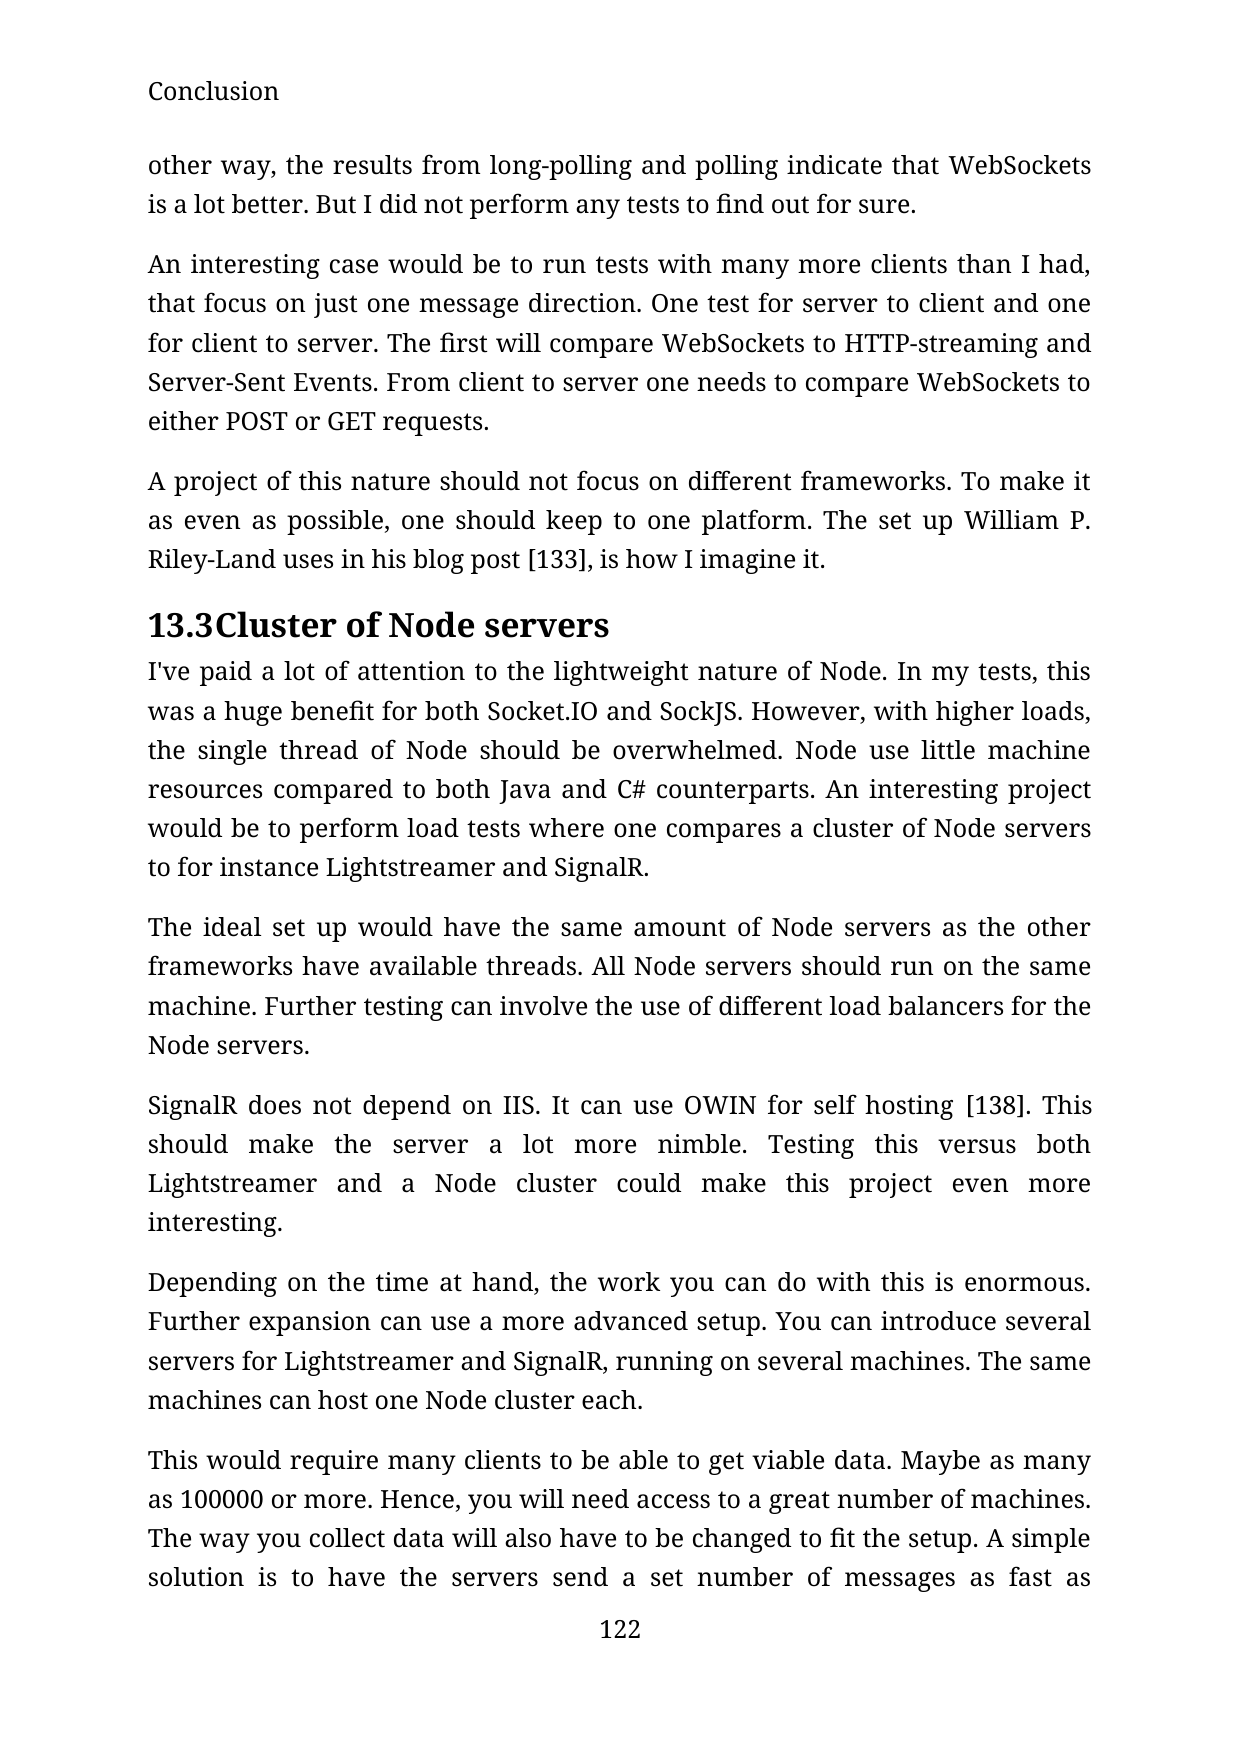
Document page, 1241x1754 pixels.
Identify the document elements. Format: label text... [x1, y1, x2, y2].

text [148, 1442, 1092, 1594]
text SignalR does not depend on IIS. It can use OWIN for self hosting [138]. This should make the server a lot more nimble. Testing this versus both Lightstreamer and a Node cluster could make this project even more interesting. [148, 1087, 1092, 1239]
text An interesting case would be to run tests with many more clients than I had, that focus on just one message direction. One test for server to client and one for client to server. The first will compare WebSockets to HTTP-streaming and Server-Sent Events. From client to server one needs to compare WebSockets to either POST or GET requests. [148, 247, 1092, 438]
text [148, 148, 1092, 221]
text A project of this nature should not focus on different frameworks. To make it as even as possible, one should keep to one platform. The set up William P. Riley-Land uses in his blog post [133], is how I imagine it. [148, 463, 1092, 576]
text The ideal set up would have the same amount of Node servers as the other frameworks have available threads. All Node servers should run on the same machine. Further testing can involve the use of different load balancers for the Node servers. [148, 910, 1092, 1061]
text Depending on the time at hand, the work you can do with this is enormous. Further expansion can use a more advanced setup. You can introduce several servers for Lightstreamer and SignalR, running on several machines. The same machines can host one Node cluster each. [148, 1265, 1092, 1416]
text I've paid a lot of attention to the lightweight nature of Node. In my tests, this was a huge benefit for both Socket.IO and SockJS. However, with higher loads, the single thread of Node should be overwhelmed. Node use little machine resources compared to both Java and C# counterparts. An interesting project would be to perform load tests where one compares a cluster of Node servers to for instance Lightstreamer and SignalR. [148, 654, 1092, 884]
subtitle Cluster of Node servers [148, 602, 1092, 647]
